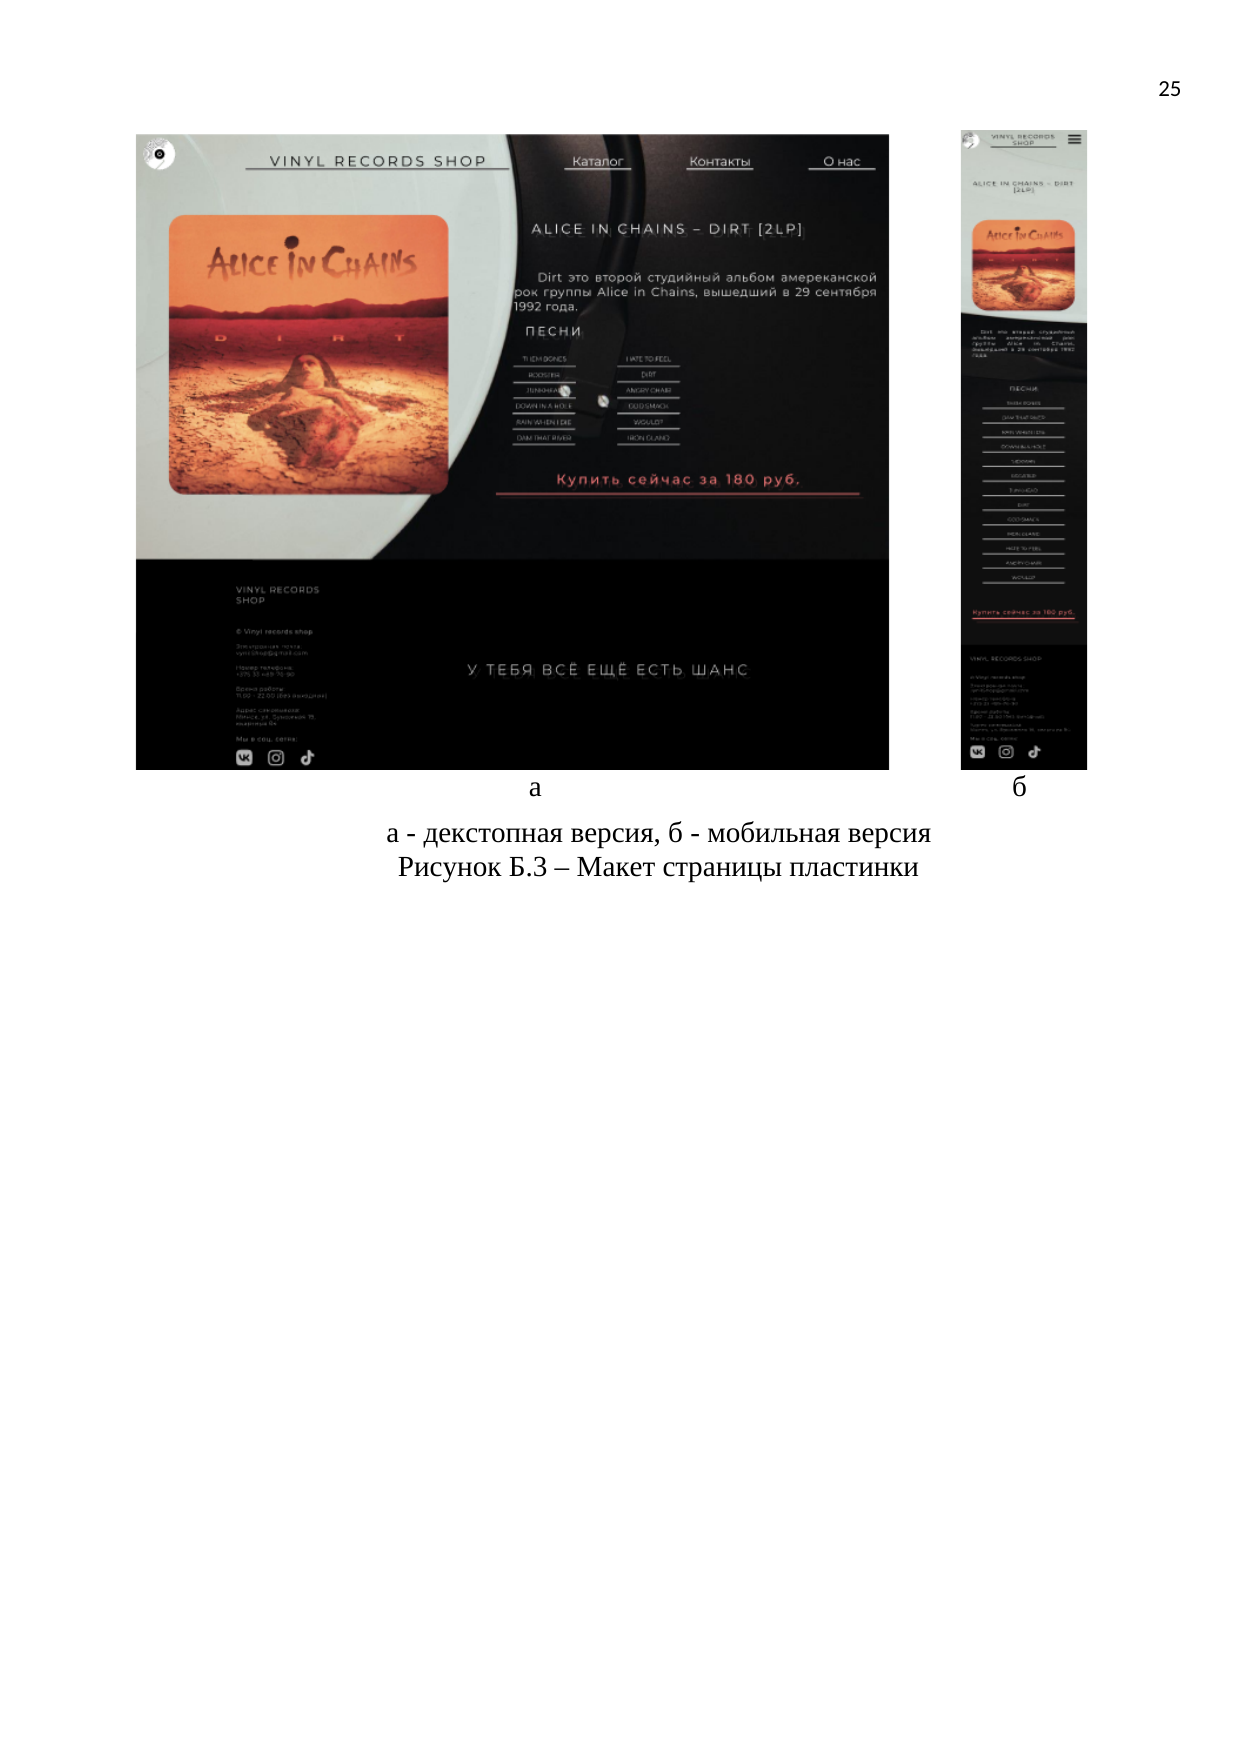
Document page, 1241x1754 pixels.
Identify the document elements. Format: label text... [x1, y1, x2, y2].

text а - декстопная версия, б - мобильная версия [136, 815, 1181, 849]
picture [135, 134, 890, 770]
picture [960, 130, 1088, 770]
text а б [361, 769, 1181, 803]
text Рисунок Б.3 – Макет страницы пластинки [136, 849, 1181, 882]
